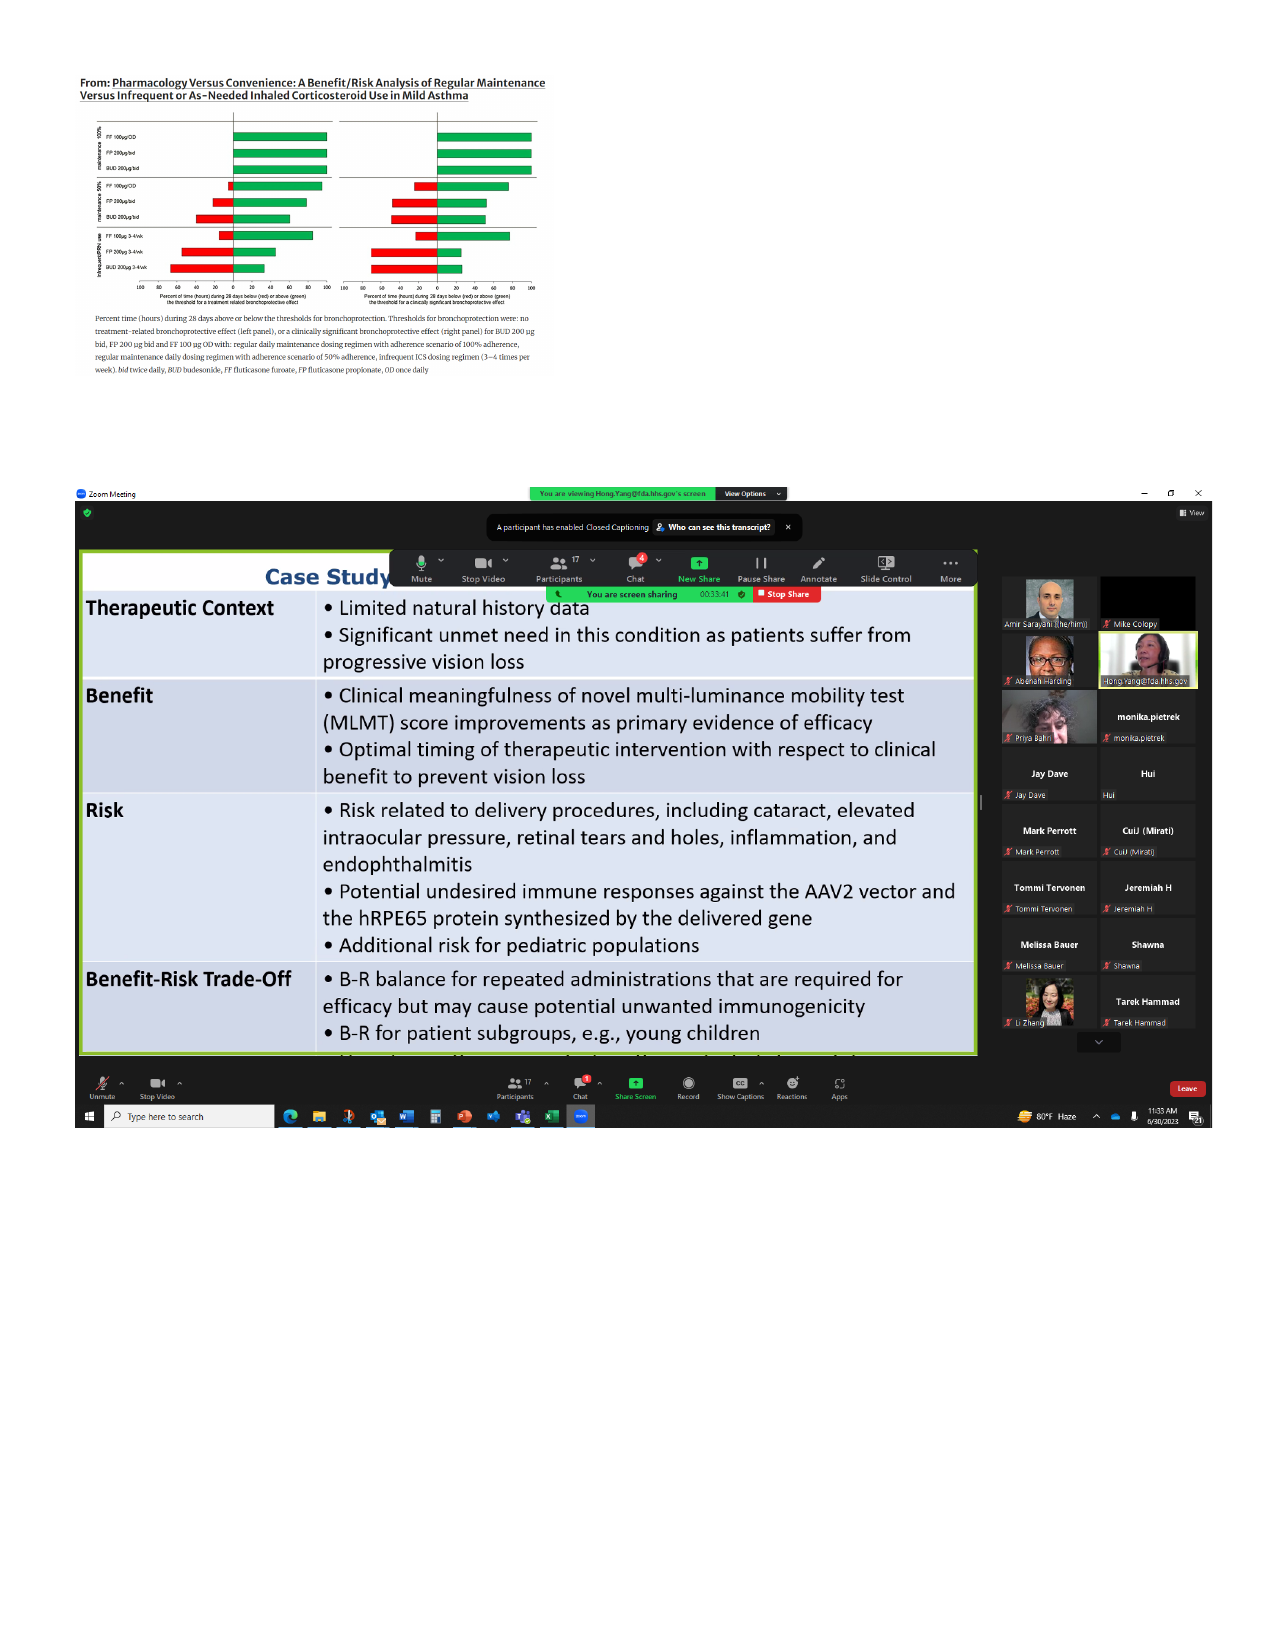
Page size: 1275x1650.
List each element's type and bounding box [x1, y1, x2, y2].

picture [75, 75, 555, 376]
picture [75, 487, 1213, 1128]
